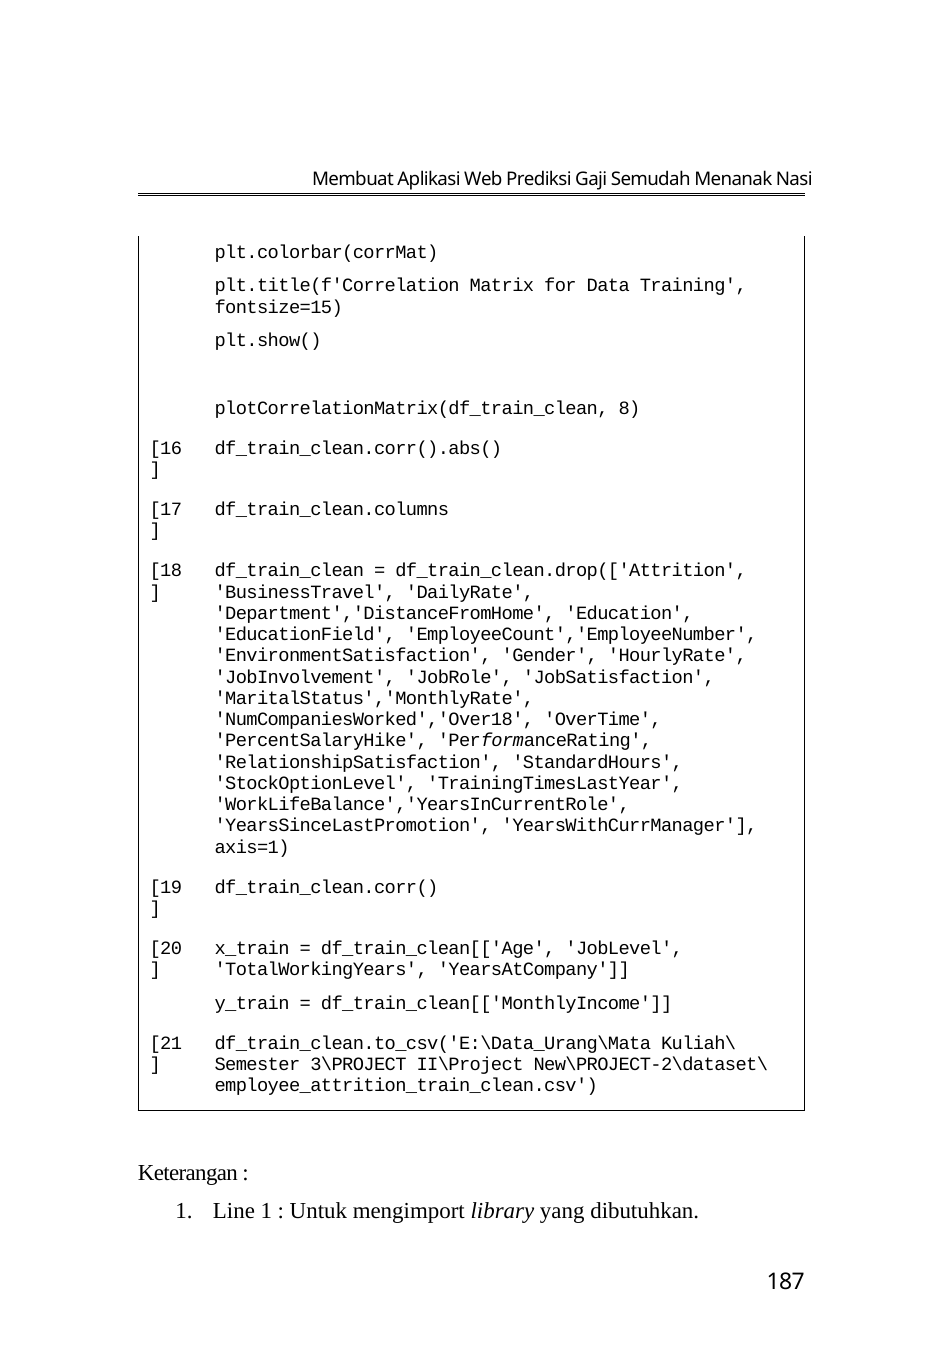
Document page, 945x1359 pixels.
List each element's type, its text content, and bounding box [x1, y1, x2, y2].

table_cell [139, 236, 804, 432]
text Keterangan : [138, 1158, 805, 1185]
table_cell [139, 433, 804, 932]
list Line 1 : Untuk mengimport library yang dibutuhkan. [175, 1197, 805, 1224]
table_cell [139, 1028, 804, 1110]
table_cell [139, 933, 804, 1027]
